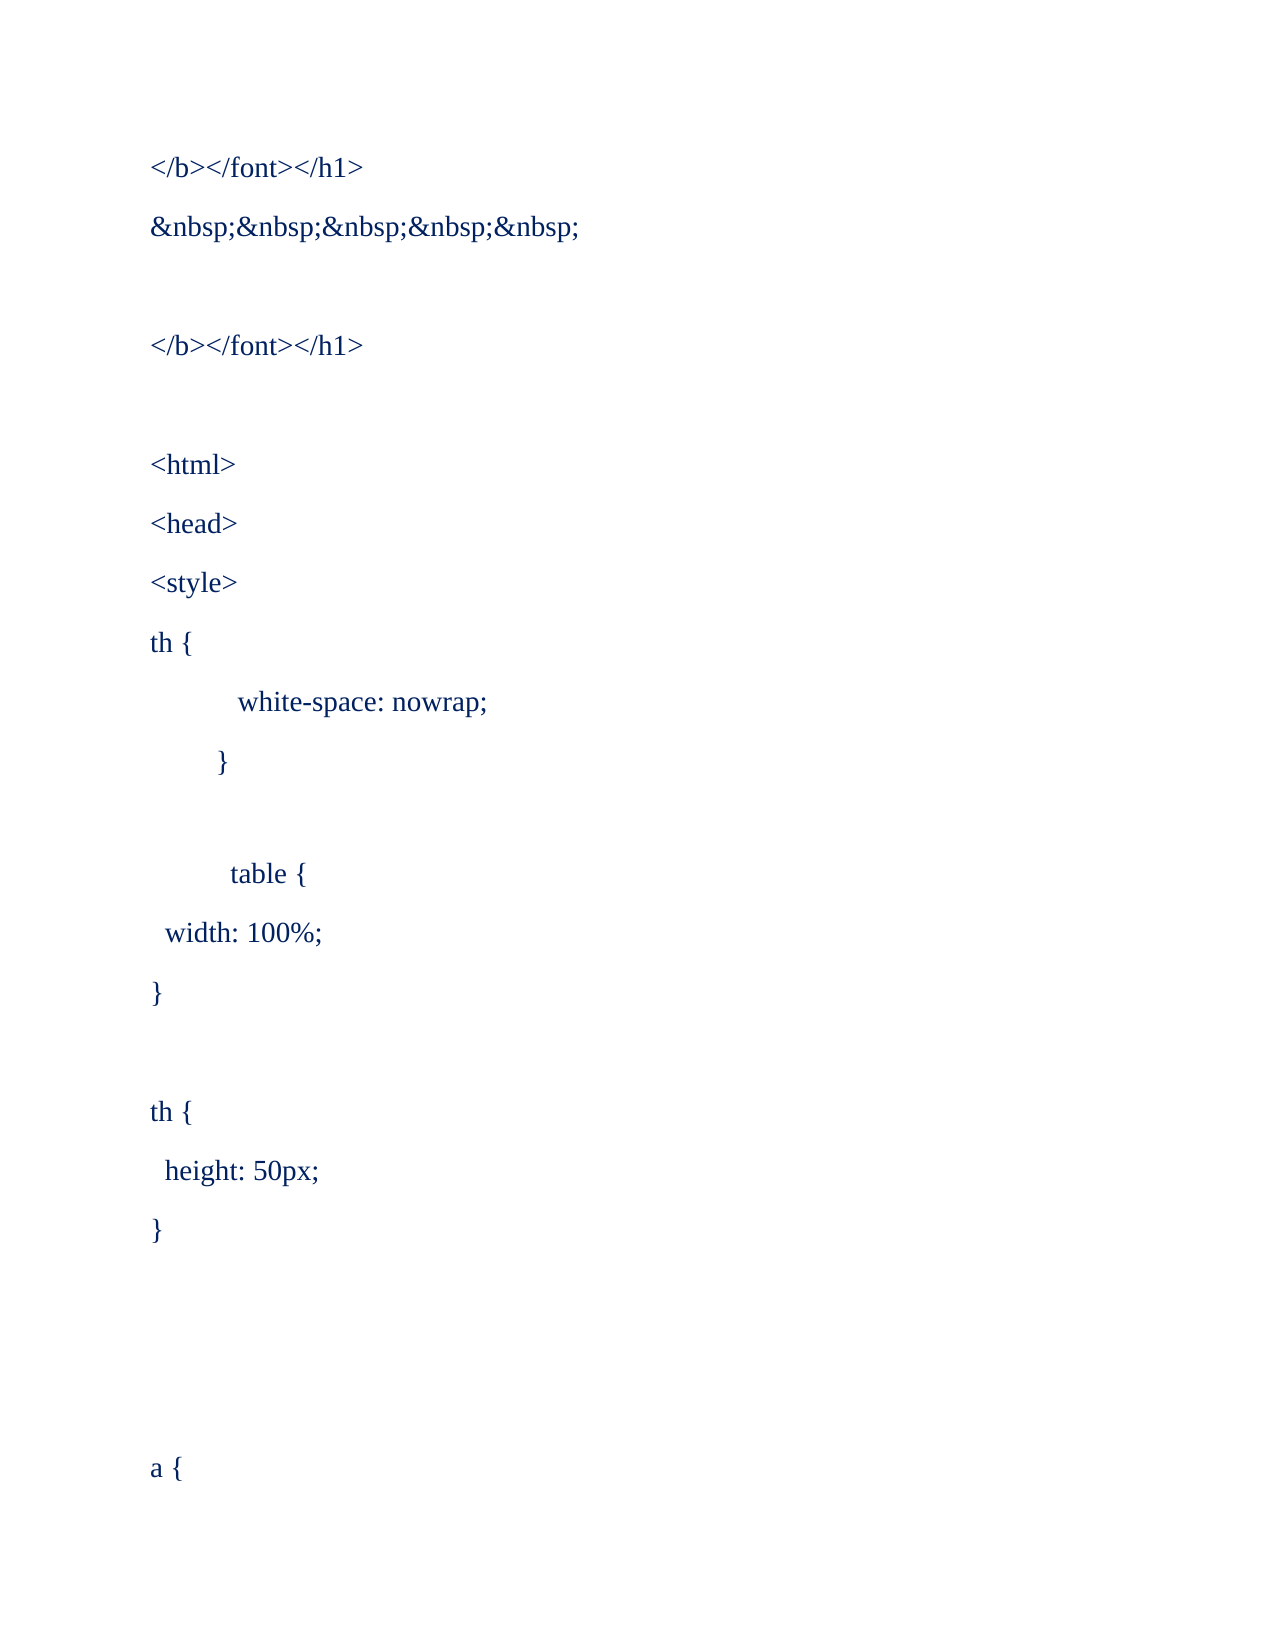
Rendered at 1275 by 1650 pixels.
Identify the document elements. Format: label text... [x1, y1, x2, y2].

text <html> [150, 447, 1125, 480]
text table { [150, 856, 1125, 890]
text } [150, 744, 1125, 777]
text a { [150, 1450, 1125, 1483]
text } [150, 975, 1125, 1008]
text width: 100%; [150, 916, 1125, 949]
text <style> [150, 566, 1125, 599]
text } [150, 1212, 1125, 1246]
text th { [150, 625, 1125, 658]
text th { [150, 1094, 1125, 1127]
text white-space: nowrap; [150, 684, 1125, 718]
text &nbsp;&nbsp;&nbsp;&nbsp;&nbsp; [150, 209, 1125, 243]
text </b></font></h1> [150, 328, 1125, 362]
text <head> [150, 506, 1125, 540]
text </b></font></h1> [150, 150, 1125, 183]
text height: 50px; [150, 1153, 1125, 1187]
